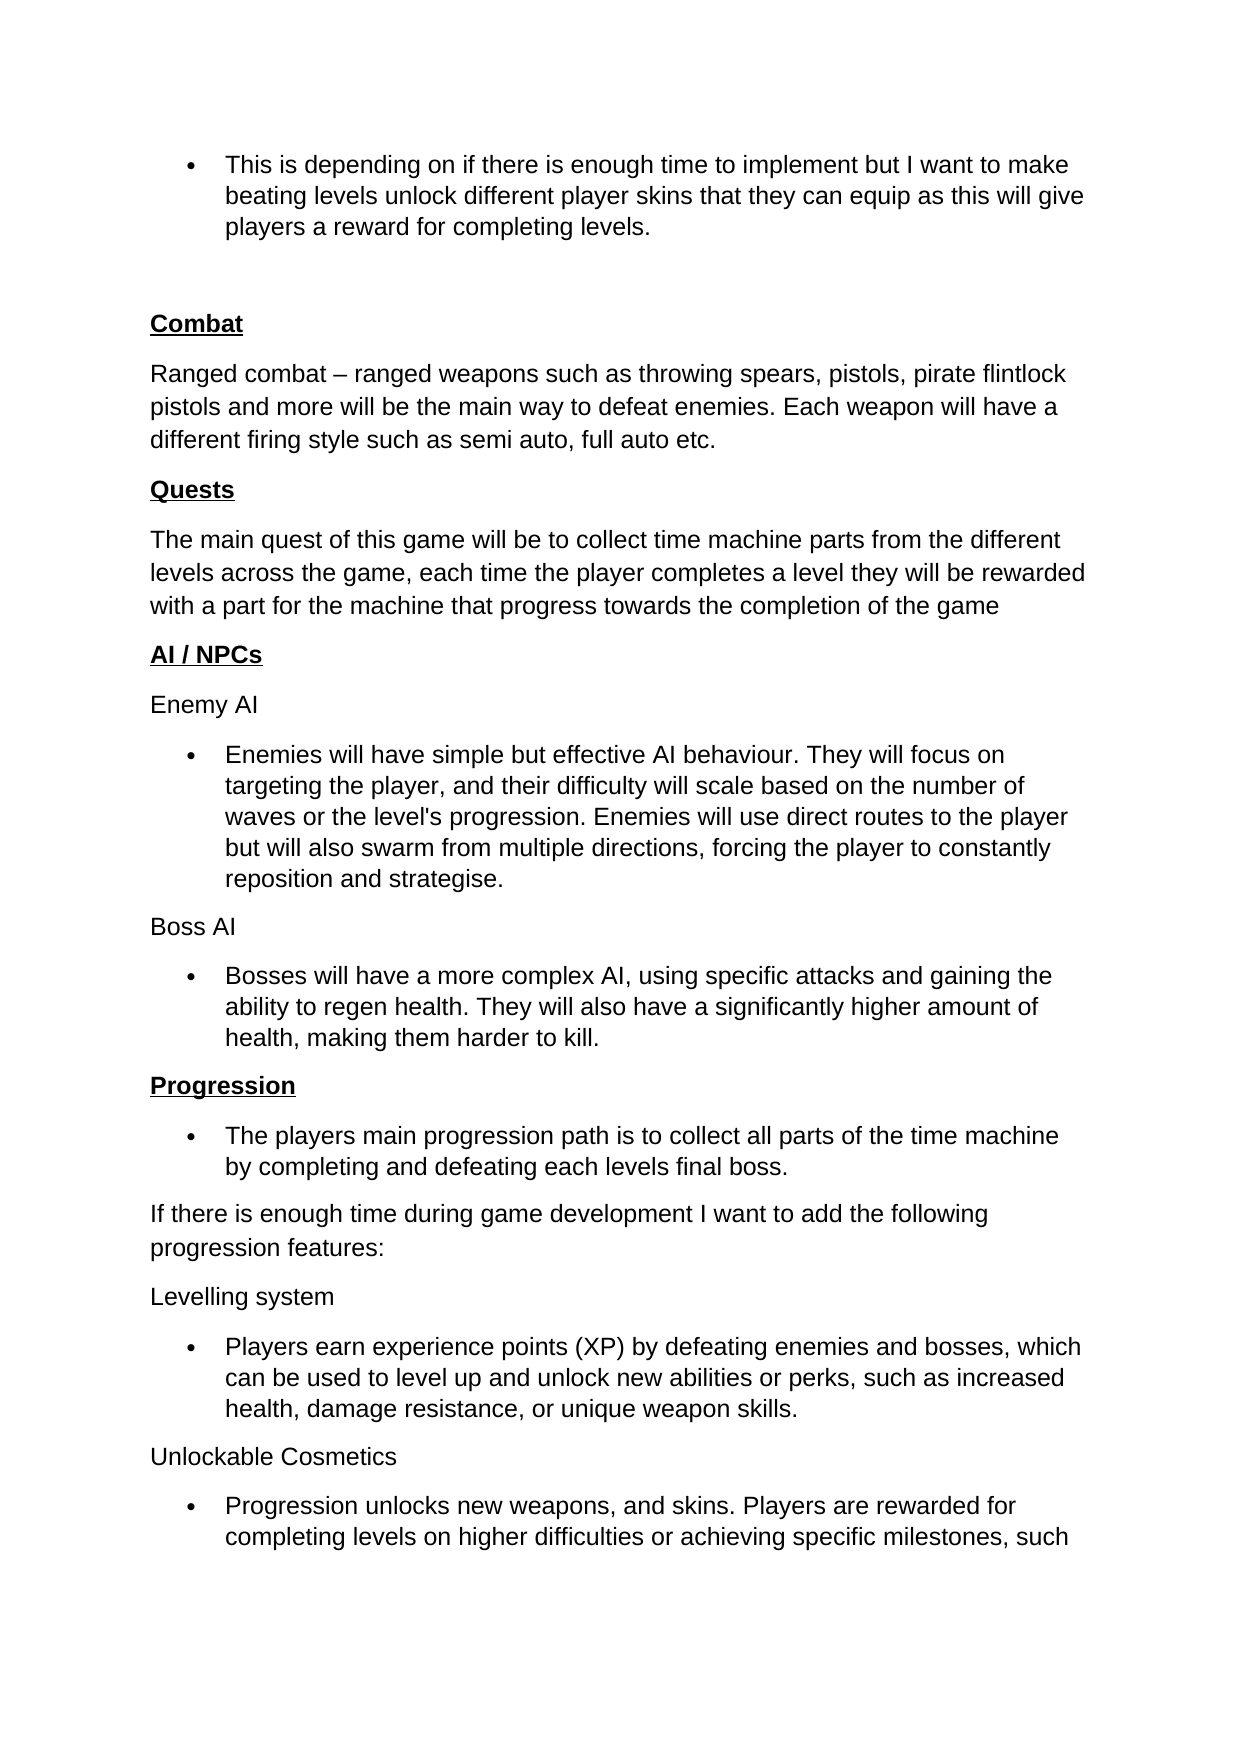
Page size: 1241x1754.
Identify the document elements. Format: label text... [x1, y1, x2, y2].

list Enemies will have simple but effective AI behaviour. They will focus on targeting the player, and their difficulty will scale based on the number of waves or the level's progression. Enemies will use direct routes to the player but will also swarm from multiple directions, forcing the player to constantly reposition and strategise. [187, 740, 1090, 893]
list This is depending on if there is enough time to implement but I want to make beating levels unlock different player skins that they can equip as this will give players a reward for completing levels. [187, 150, 1090, 241]
text If there is enough time during game development I want to add the following progression features: [150, 1199, 1090, 1261]
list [187, 1491, 1090, 1551]
text Ranged combat – ranged weapons such as throwing spears, pistols, pirate flintlock pistols and more will be the main way to defeat enemies. Each weapon will have a different firing style such as semi auto, full auto etc. [150, 359, 1090, 454]
list Bosses will have a more complex AI, using specific attacks and gaining the ability to regen health. They will also have a significantly higher amount of health, making them harder to kill. [187, 961, 1090, 1052]
text Unlockable Cosmetics [150, 1442, 1090, 1470]
text Levelling system [150, 1282, 1090, 1311]
list The players main progression path is to collect all parts of the time machine by completing and defeating each levels final boss. [187, 1121, 1090, 1181]
text The main quest of this game will be to collect time machine parts from the different levels across the game, each time the player completes a level they will be rewarded with a part for the machine that progress towards the completion of the game [150, 524, 1090, 619]
text Quests [150, 475, 1090, 504]
text Enemy AI [150, 690, 1090, 719]
text Progression [150, 1071, 1090, 1100]
text AI / NPCs [150, 640, 1090, 669]
text Boss AI [150, 912, 1090, 940]
text Combat [150, 309, 1090, 338]
list Players earn experience points (XP) by defeating enemies and bosses, which can be used to level up and unlock new abilities or perks, such as increased health, damage resistance, or unique weapon skills. [187, 1332, 1090, 1423]
